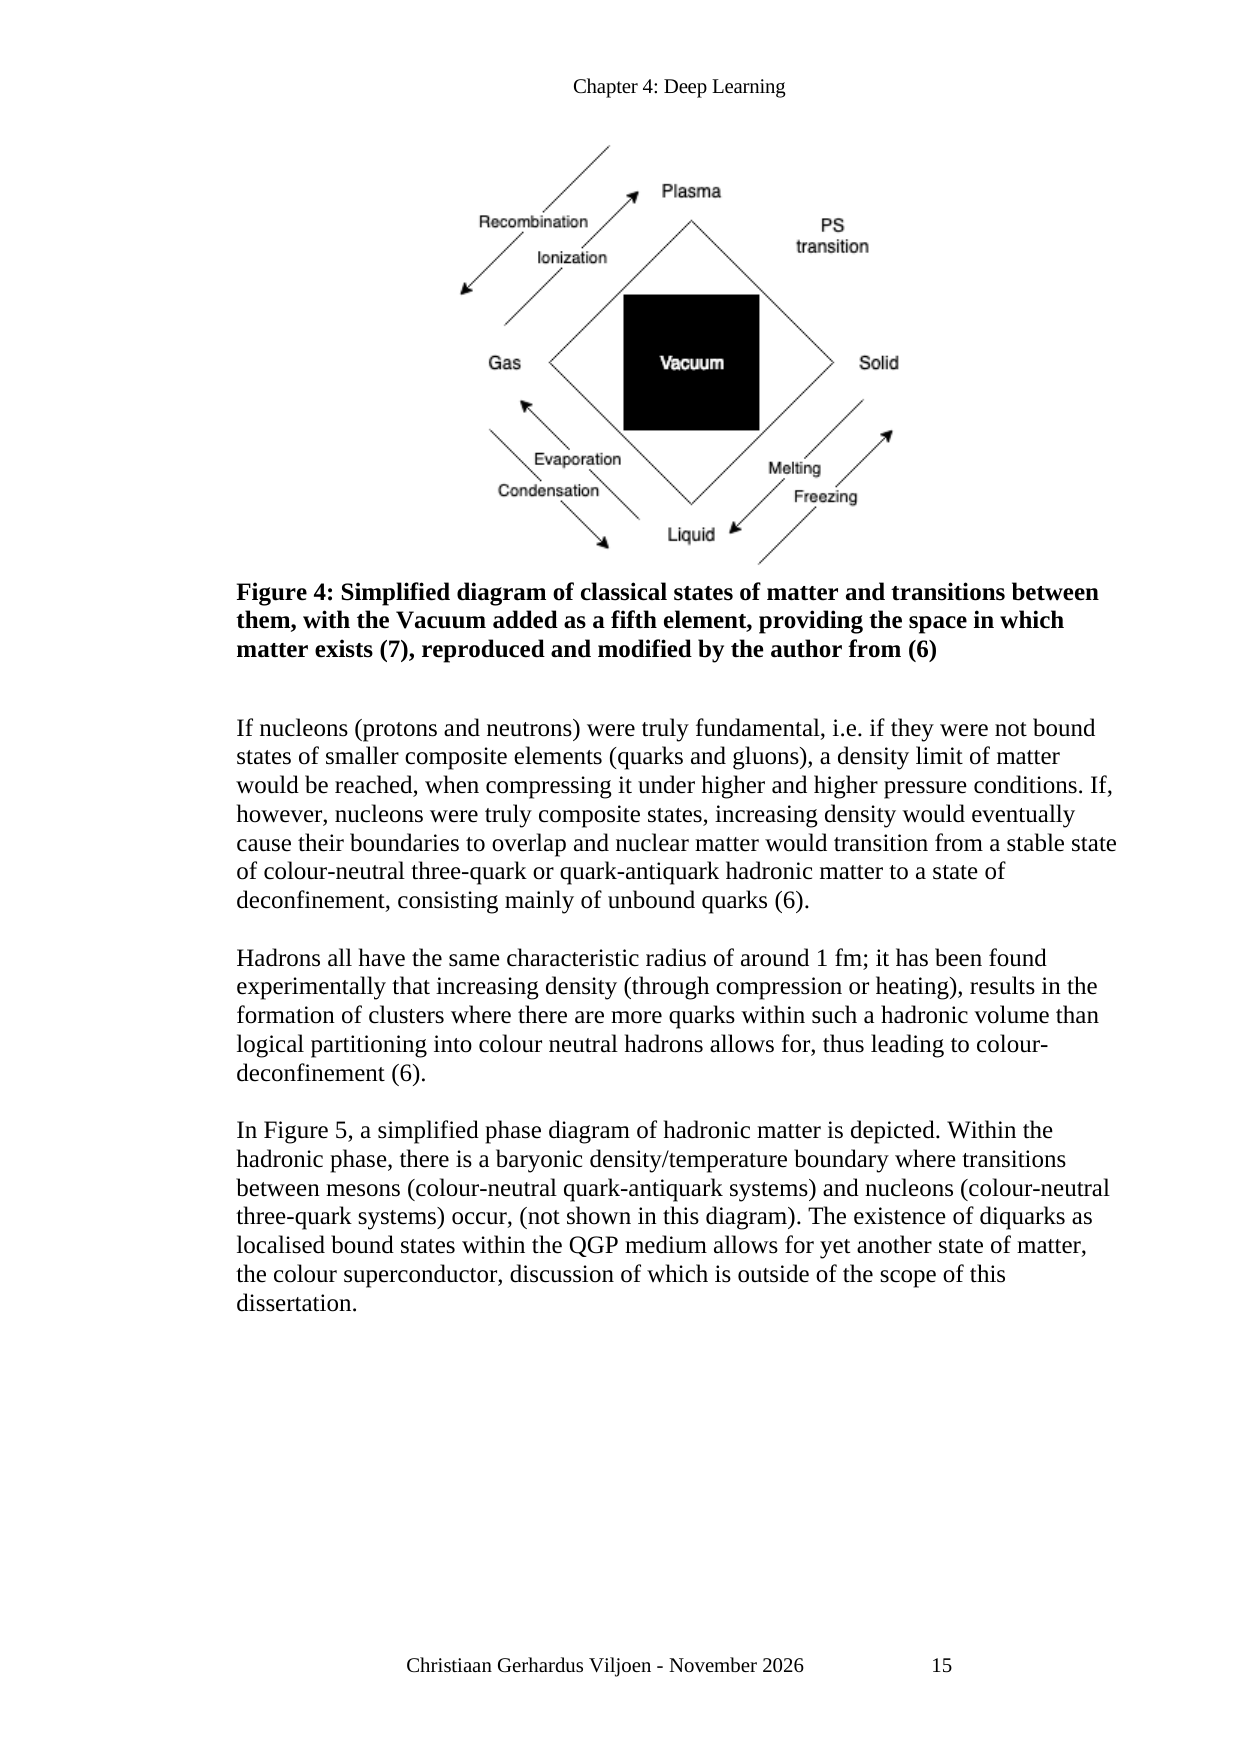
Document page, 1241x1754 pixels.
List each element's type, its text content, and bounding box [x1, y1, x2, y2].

text Figure 4: Simplified diagram of classical states of matter and transitions between them, with the Vacuum added as a fifth element, providing the space in which matter exists , reproduced and modified by the author from [236, 577, 1122, 663]
text If nucleons (protons and neutrons) were truly fundamental, i.e. if they were not bound states of smaller composite elements (quarks and gluons), a density limit of matter would be reached, when compressing it under higher and higher pressure conditions. If, however, nucleons were truly composite states, increasing density would eventually cause their boundaries to overlap and nuclear matter would transition from a stable state of colour-neutral three-quark or quark-antiquark hadronic matter to a state of deconfinement, consisting mainly of unbound quarks . [236, 713, 1122, 914]
text In Figure 5, a simplified phase diagram of hadronic matter is depicted. Within the hadronic phase, there is a baryonic density/temperature boundary where transitions between mesons (colour-neutral quark-antiquark systems) and nucleons (colour-neutral three-quark systems) occur, (not shown in this diagram). The existence of diquarks as localised bound states within the QGP medium allows for yet another state of matter, the colour superconductor, discussion of which is outside of the scope of this dissertation. [236, 1115, 1122, 1316]
picture [449, 135, 909, 577]
text Hadrons all have the same characteristic radius of around 1 fm; it has been found experimentally that increasing density (through compression or heating), results in the formation of clusters where there are more quarks within such a hadronic volume than logical partitioning into colour neutral hadrons allows for, thus leading to colour-deconfinement . [236, 943, 1122, 1086]
